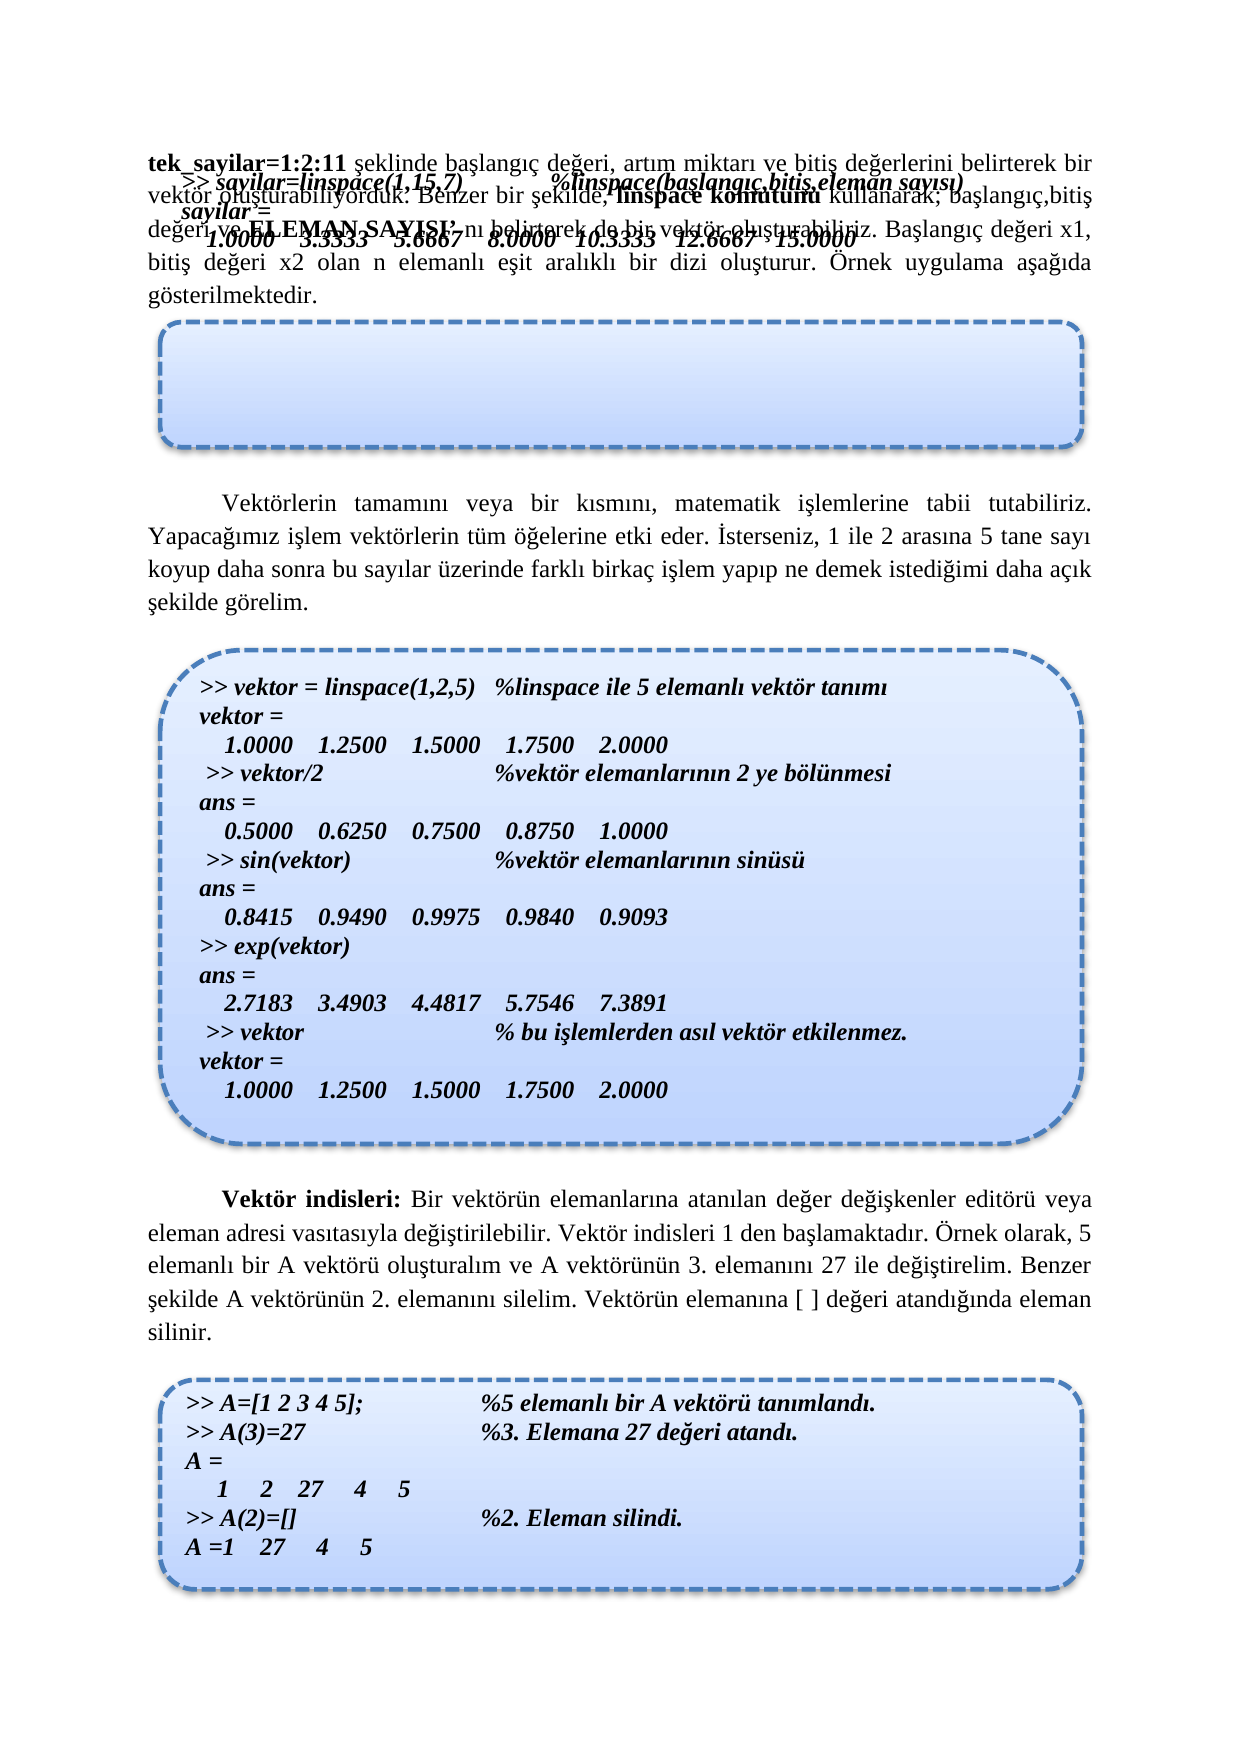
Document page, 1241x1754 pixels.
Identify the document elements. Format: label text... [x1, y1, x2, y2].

text Vektörlerin tamamını veya bir kısmını, matematik işlemlerine tabii tutabiliriz. Yapacağımız işlem vektörlerin tüm öğelerine etki eder. İsterseniz, 1 ile 2 arasına 5 tane sayı koyup daha sonra bu sayılar üzerinde farklı birkaç işlem yapıp ne demek istediğimi daha açık şekilde görelim. [148, 488, 1093, 616]
text Vektör indisleri: Bir vektörün elemanlarına atanılan değer değişkenler editörü veya eleman adresi vasıtasıyla değiştirilebilir. Vektör indisleri 1 den başlamaktadır. Örnek olarak, 5 elemanlı bir A vektörü oluşturalım ve A vektörünün 3. elemanını 27 ile değiştirelim. Benzer şekilde A vektörünün 2. elemanını silelim. Vektörün elemanına [ ] değeri atandığında eleman silinir. [148, 1184, 1093, 1345]
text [148, 148, 1093, 463]
